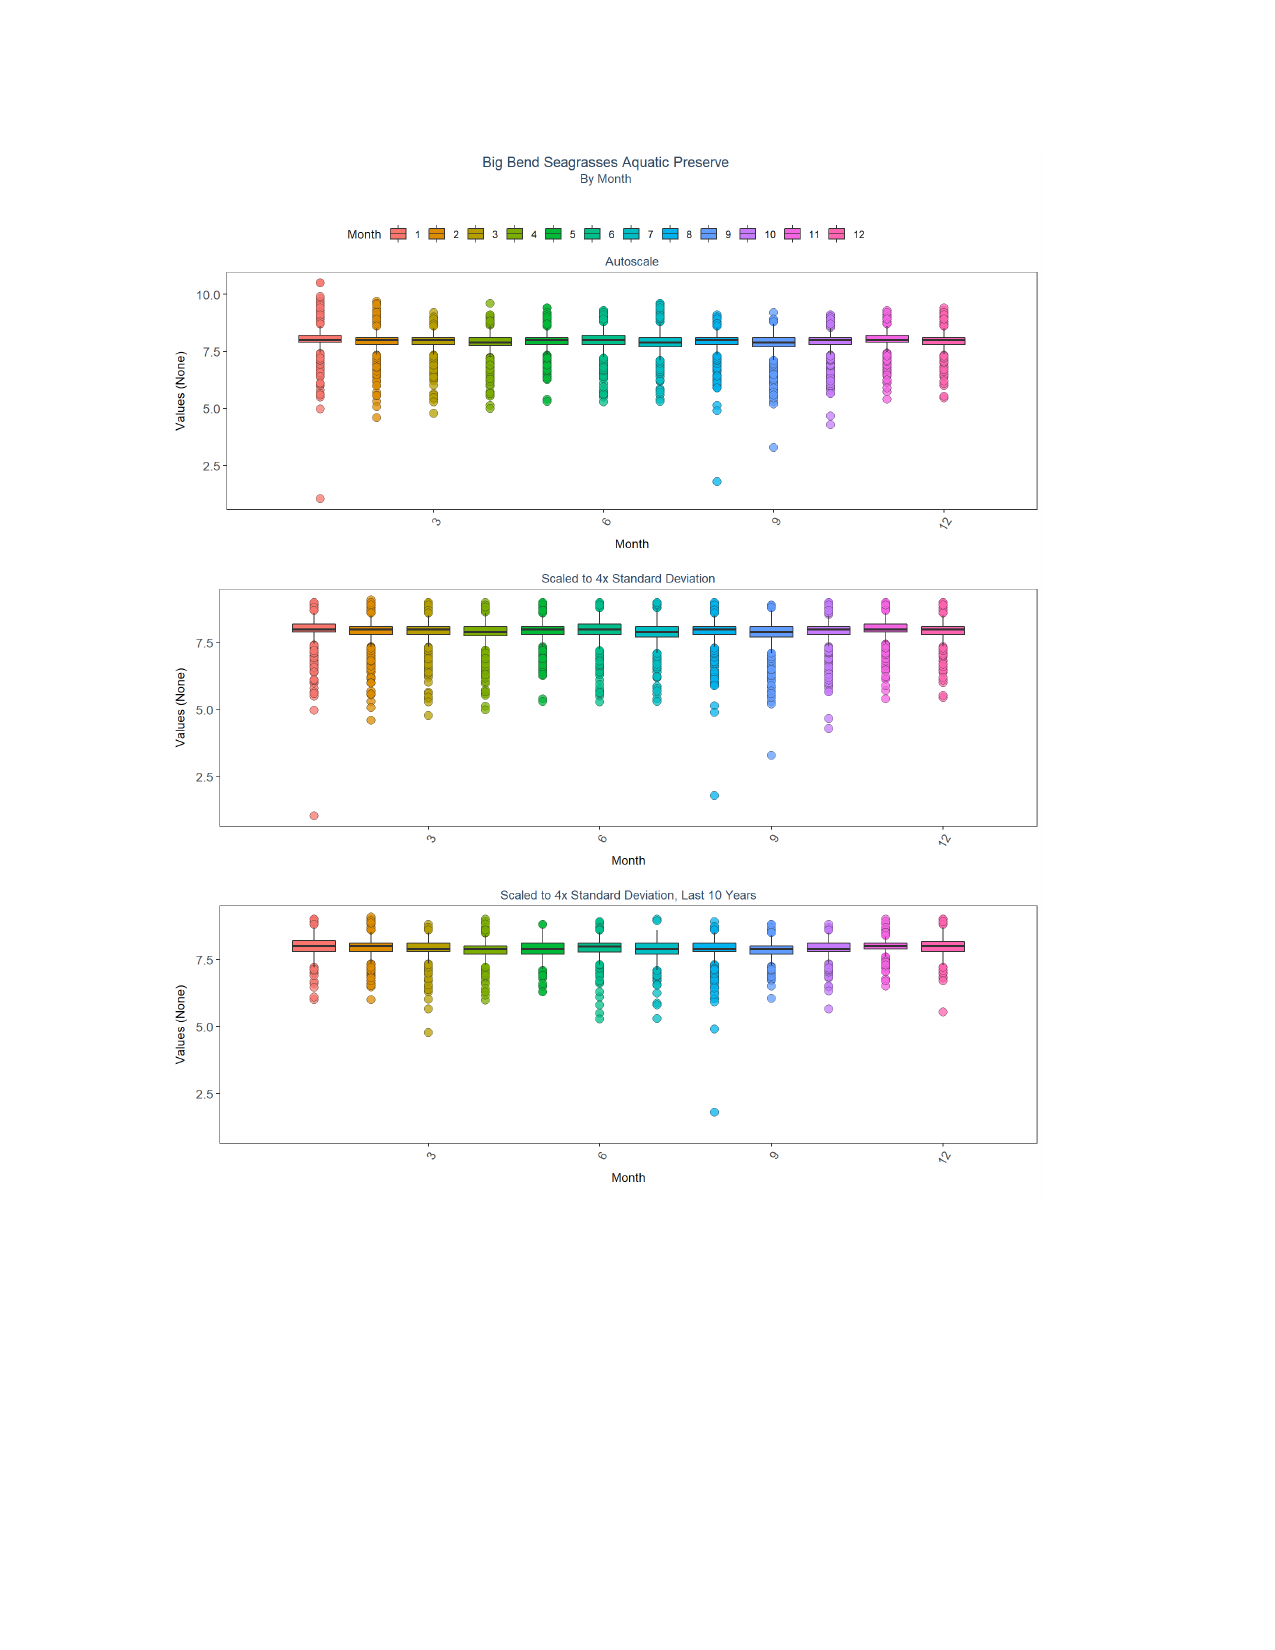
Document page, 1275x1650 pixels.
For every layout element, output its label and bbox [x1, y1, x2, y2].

picture [168, 150, 1044, 1200]
